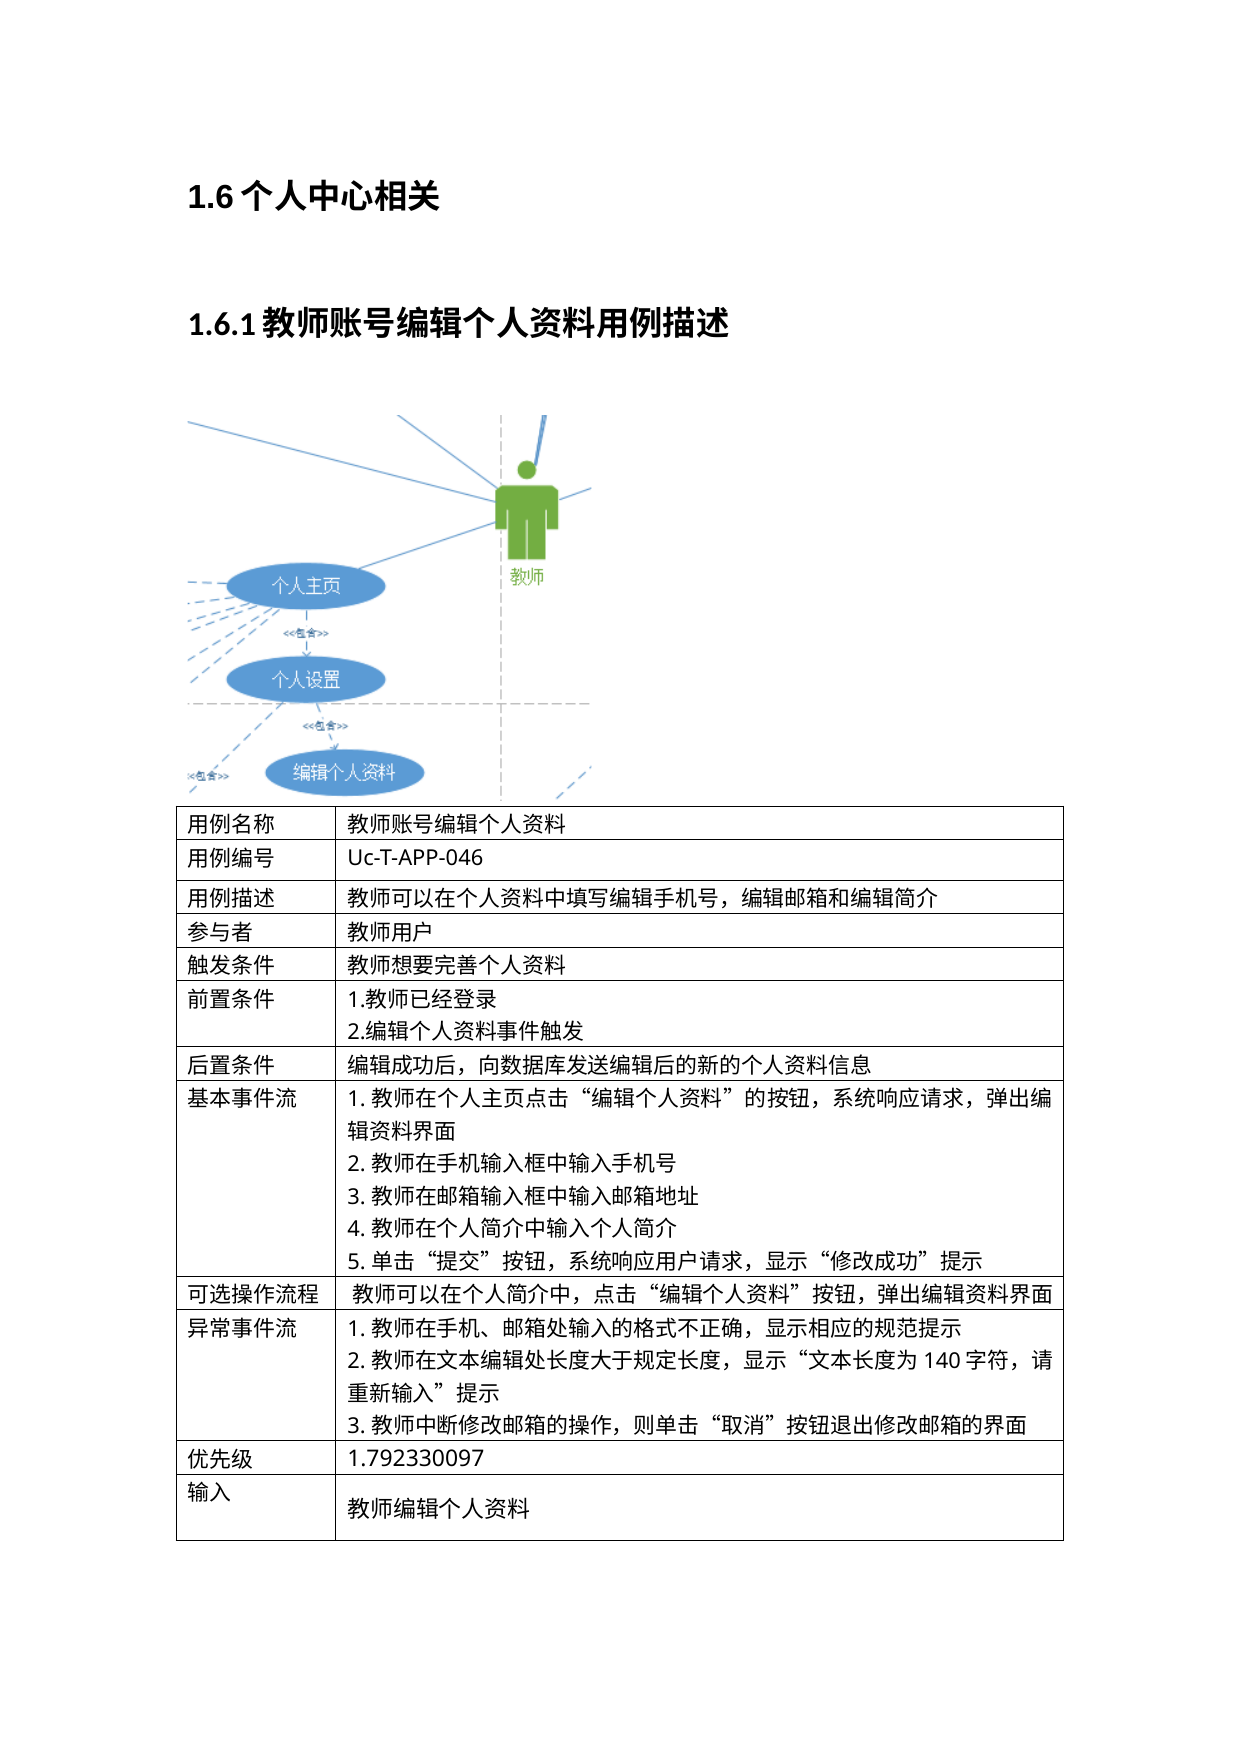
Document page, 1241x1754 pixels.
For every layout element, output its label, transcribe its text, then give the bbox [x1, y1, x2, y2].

table_cell 教师可以在个人资料中填写编辑手机号，编辑邮箱和编辑简介 [336, 881, 1063, 913]
table_cell 1. 教师在个人主页点击“编辑个人资料”的按钮，系统响应请求，弹出编辑资料界面 2. 教师在手机输入框中输入手机号 3. 教师在邮箱输入框中输入邮箱地址 4. 教师在个人简介中输入个人简介 5. 单击“提交”按钮，系统响应用户请求，显示“修改成功”提示 [336, 1081, 1063, 1276]
table_cell 用例编号 [177, 840, 335, 879]
table_cell 1.教师已经登录 2.编辑个人资料事件触发 [336, 981, 1063, 1046]
table_header 用例名称 [177, 807, 335, 839]
subtitle 1.6.1教师账号编辑个人资料用例描述 [187, 289, 1053, 354]
table_cell 后置条件 [177, 1047, 335, 1080]
table_cell 1. 教师在手机、邮箱处输入的格式不正确，显示相应的规范提示 2. 教师在文本编辑处长度大于规定长度，显示“文本长度为140字符，请重新输入”提示 3. 教师中断修改邮箱的操作，则单击“取消”按钮退出修改邮箱的界面 [336, 1310, 1063, 1440]
table_cell 教师用户 [336, 914, 1063, 947]
table_cell 输入 [177, 1475, 335, 1540]
table_cell Uc-T-APP-046 [336, 840, 1063, 879]
table_cell 可选操作流程 [177, 1277, 335, 1309]
table_cell 编辑成功后，向数据库发送编辑后的新的个人资料信息 [336, 1047, 1063, 1080]
table_cell 教师可以在个人简介中，点击“编辑个人资料”按钮，弹出编辑资料界面 [336, 1277, 1063, 1309]
table_cell 用例描述 [177, 881, 335, 913]
table_cell 基本事件流 [177, 1081, 335, 1276]
table_cell 教师想要完善个人资料 [336, 948, 1063, 980]
subtitle 1.6个人中心相关 [187, 162, 1053, 227]
table_cell 优先级 [177, 1441, 335, 1474]
table_cell 1.792330097 [336, 1441, 1063, 1474]
picture [187, 415, 592, 801]
table_cell 教师编辑个人资料 [336, 1475, 1063, 1540]
table_cell 异常事件流 [177, 1310, 335, 1440]
table_cell 前置条件 [177, 981, 335, 1046]
table_cell 触发条件 [177, 948, 335, 980]
table_header 教师账号编辑个人资料 [336, 807, 1063, 839]
table_cell 参与者 [177, 914, 335, 947]
